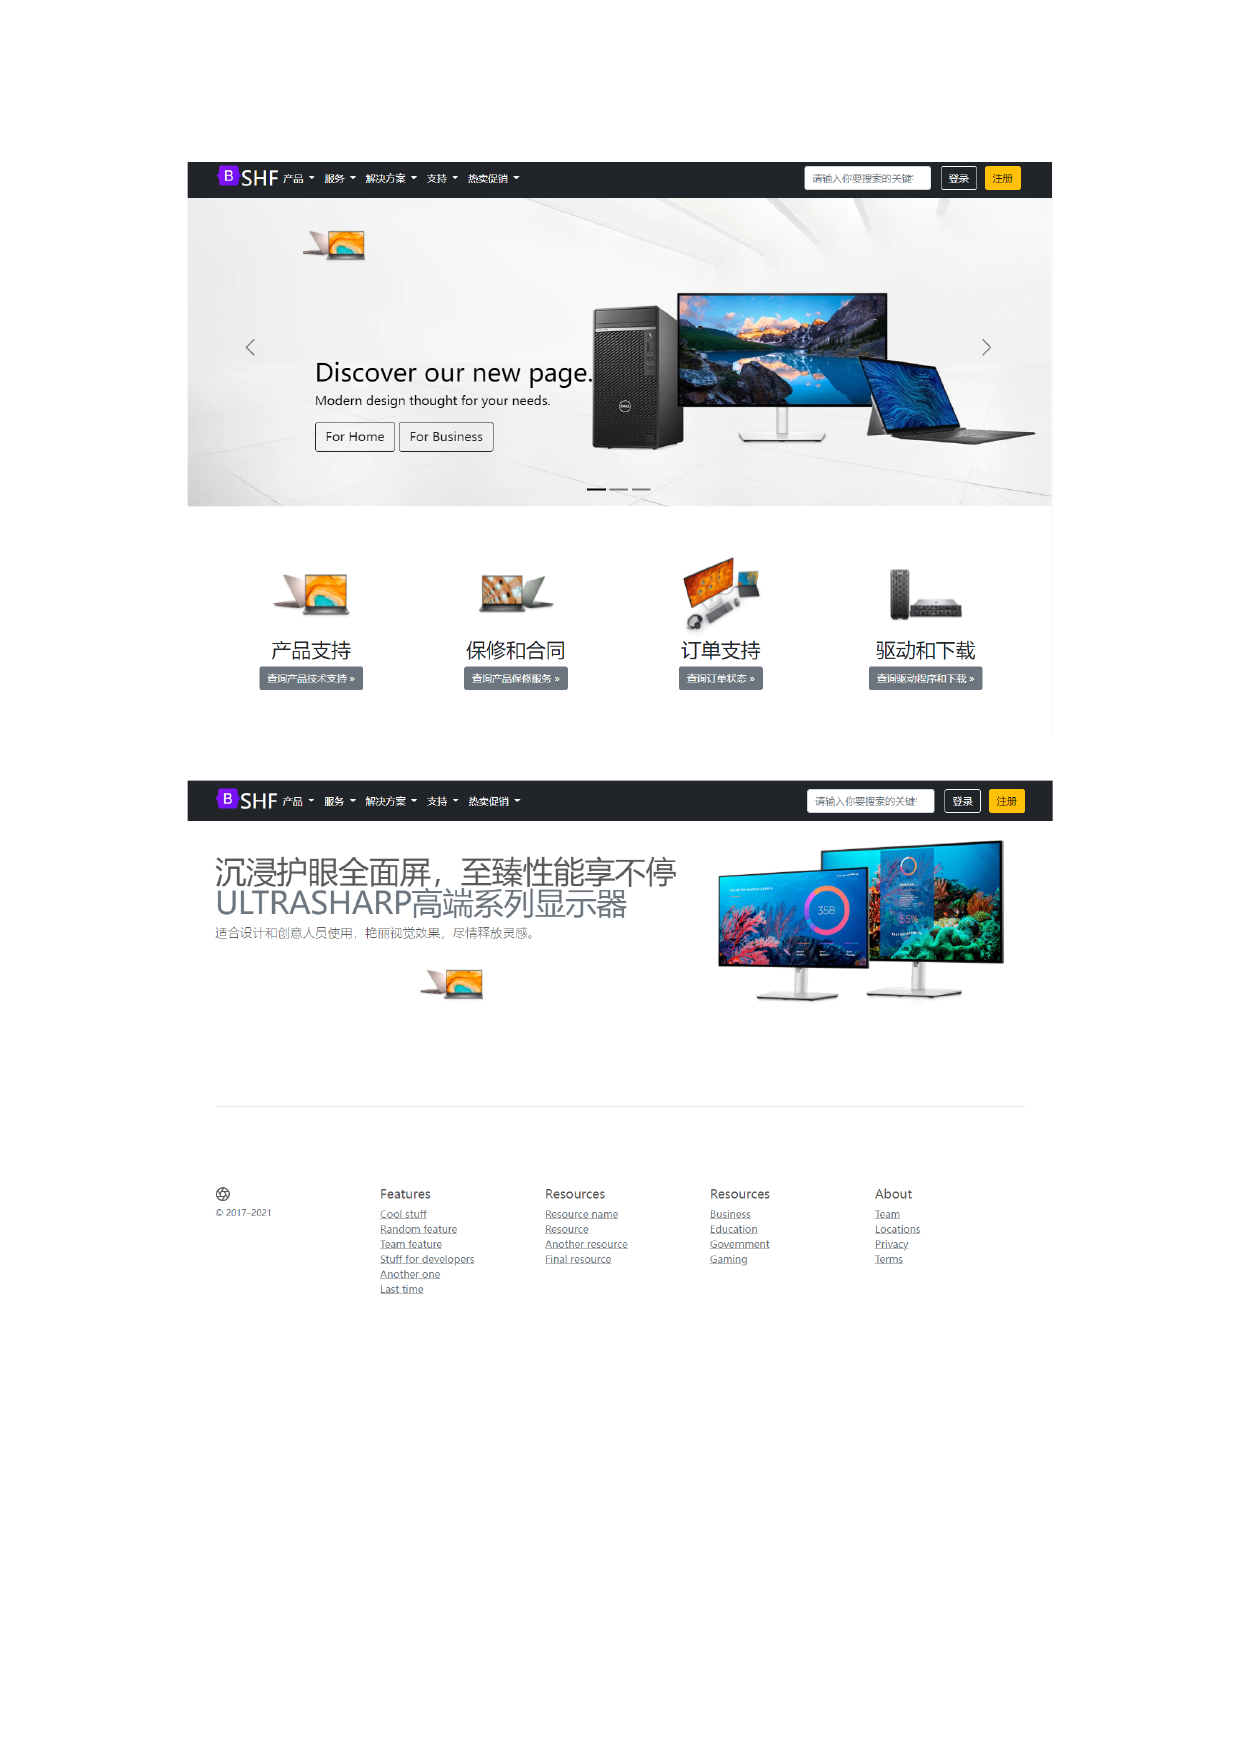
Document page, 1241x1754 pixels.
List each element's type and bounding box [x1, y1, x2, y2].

picture [187, 780, 1053, 1357]
picture [187, 162, 1053, 734]
